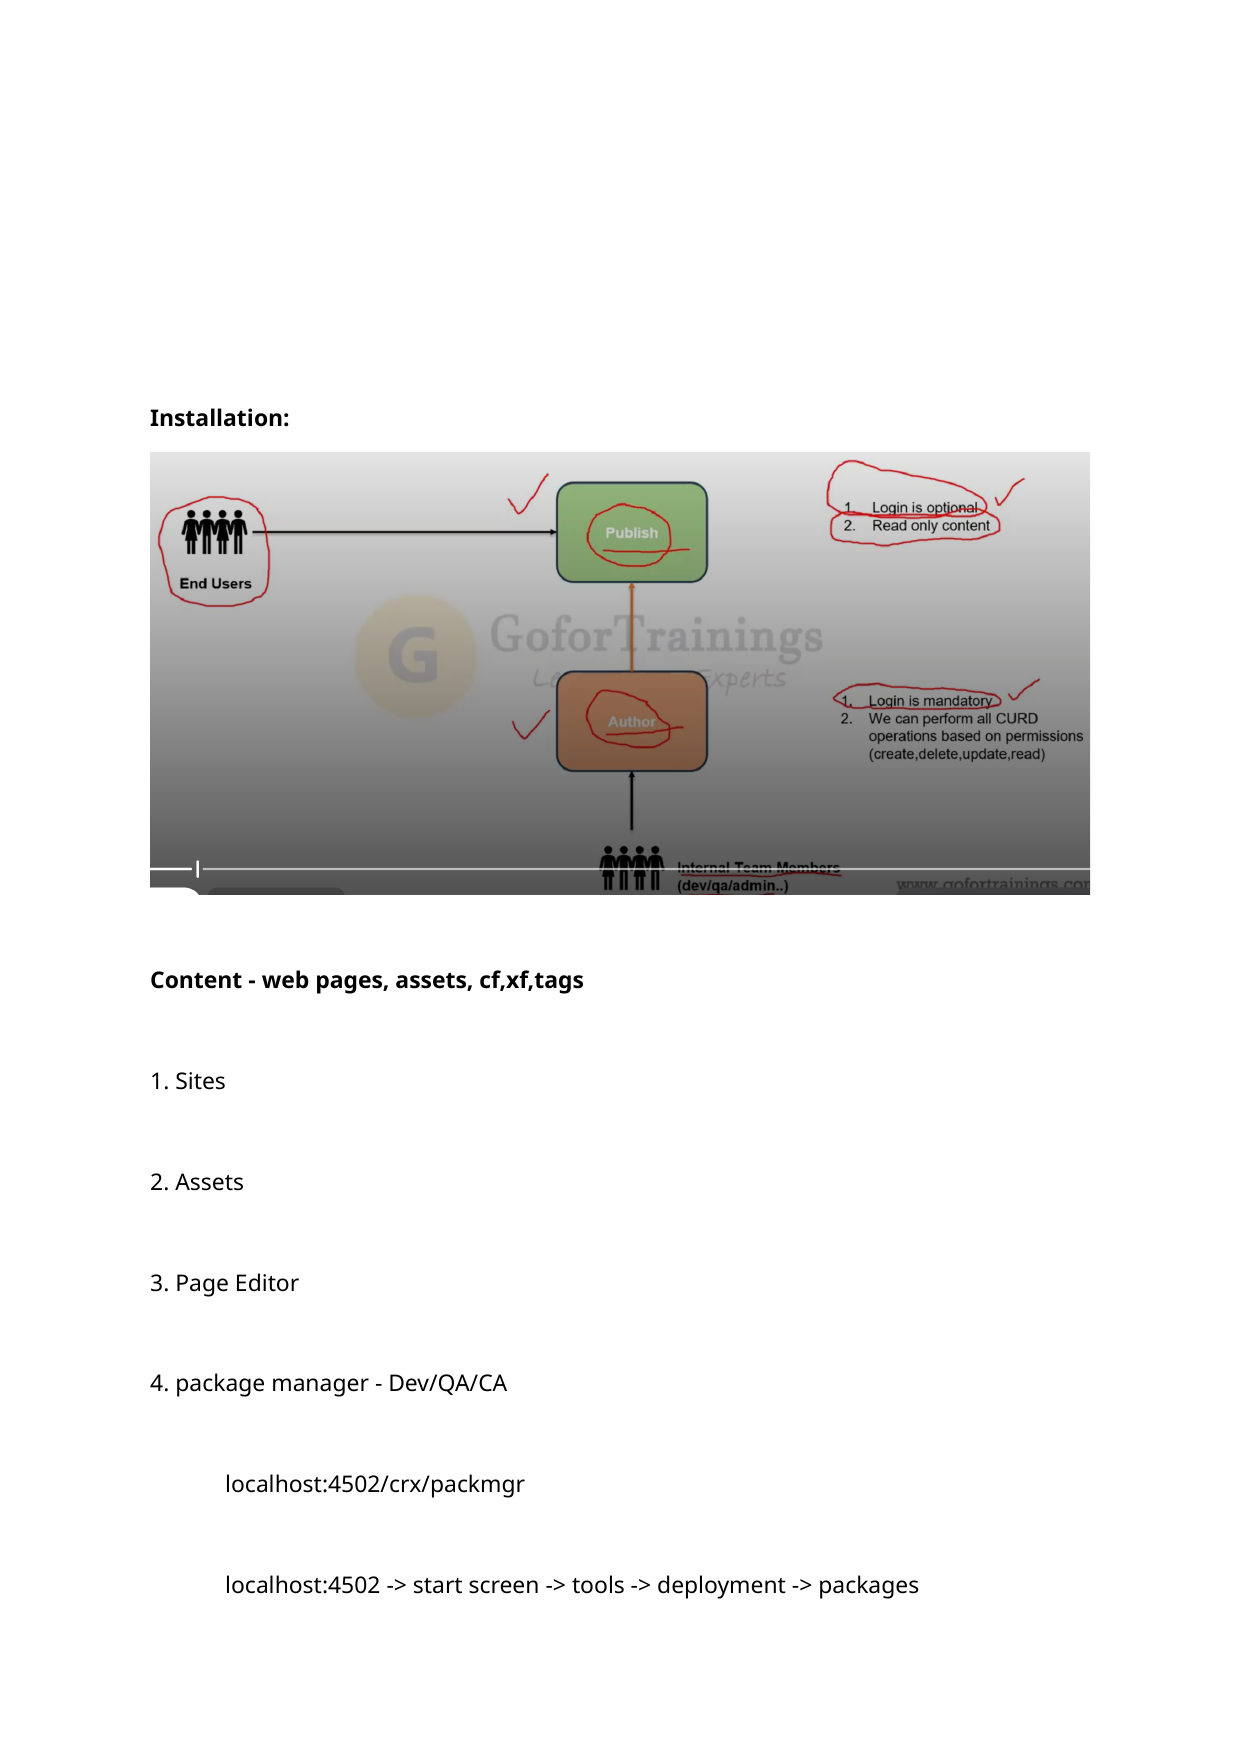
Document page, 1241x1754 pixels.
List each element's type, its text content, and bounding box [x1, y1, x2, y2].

text 1. Sites [150, 1065, 1090, 1096]
picture [150, 452, 1091, 895]
text localhost:4502/crx/packmgr [150, 1468, 1090, 1499]
text 2. Assets [150, 1166, 1090, 1197]
text 3. Page Editor [150, 1266, 1090, 1298]
text localhost:4502 -> start screen -> tools -> deployment -> packages [150, 1569, 1090, 1600]
text Content - web pages, assets, cf,xf,tags [150, 964, 1090, 995]
text Installation: [150, 402, 1090, 433]
text 4. package manager - Dev/QA/CA [150, 1367, 1090, 1398]
